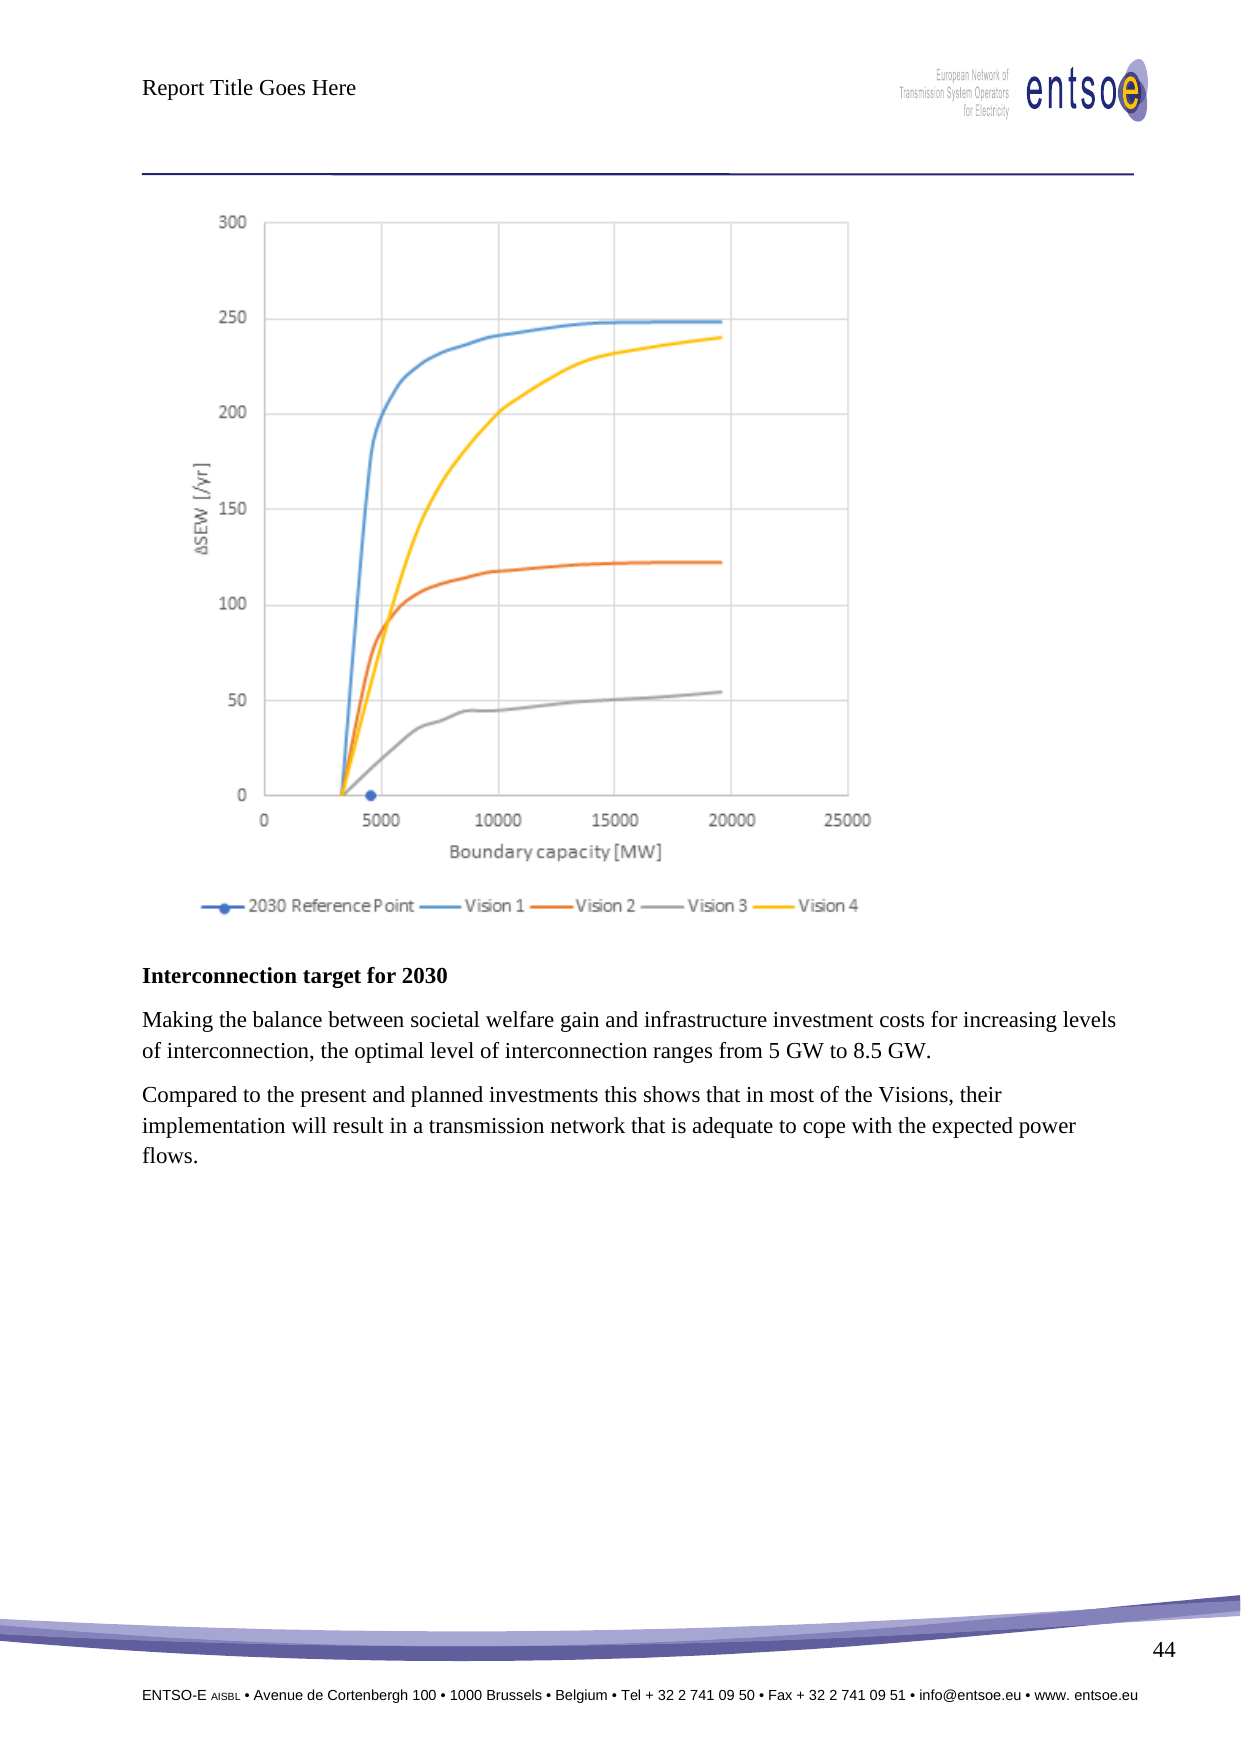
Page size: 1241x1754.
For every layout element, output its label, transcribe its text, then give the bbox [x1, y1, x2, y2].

picture [160, 200, 895, 939]
text Making the balance between societal welfare gain and infrastructure investment costs for increasing levels of interconnection, the optimal level of interconnection ranges from 5 GW to 8.5 GW. [142, 1006, 1134, 1063]
text Interconnection target for 2030 [142, 962, 1134, 988]
text Compared to the present and planned investments this shows that in most of the Visions, their implementation will result in a transmission network that is adequate to cope with the expected power flows. [142, 1081, 1134, 1168]
